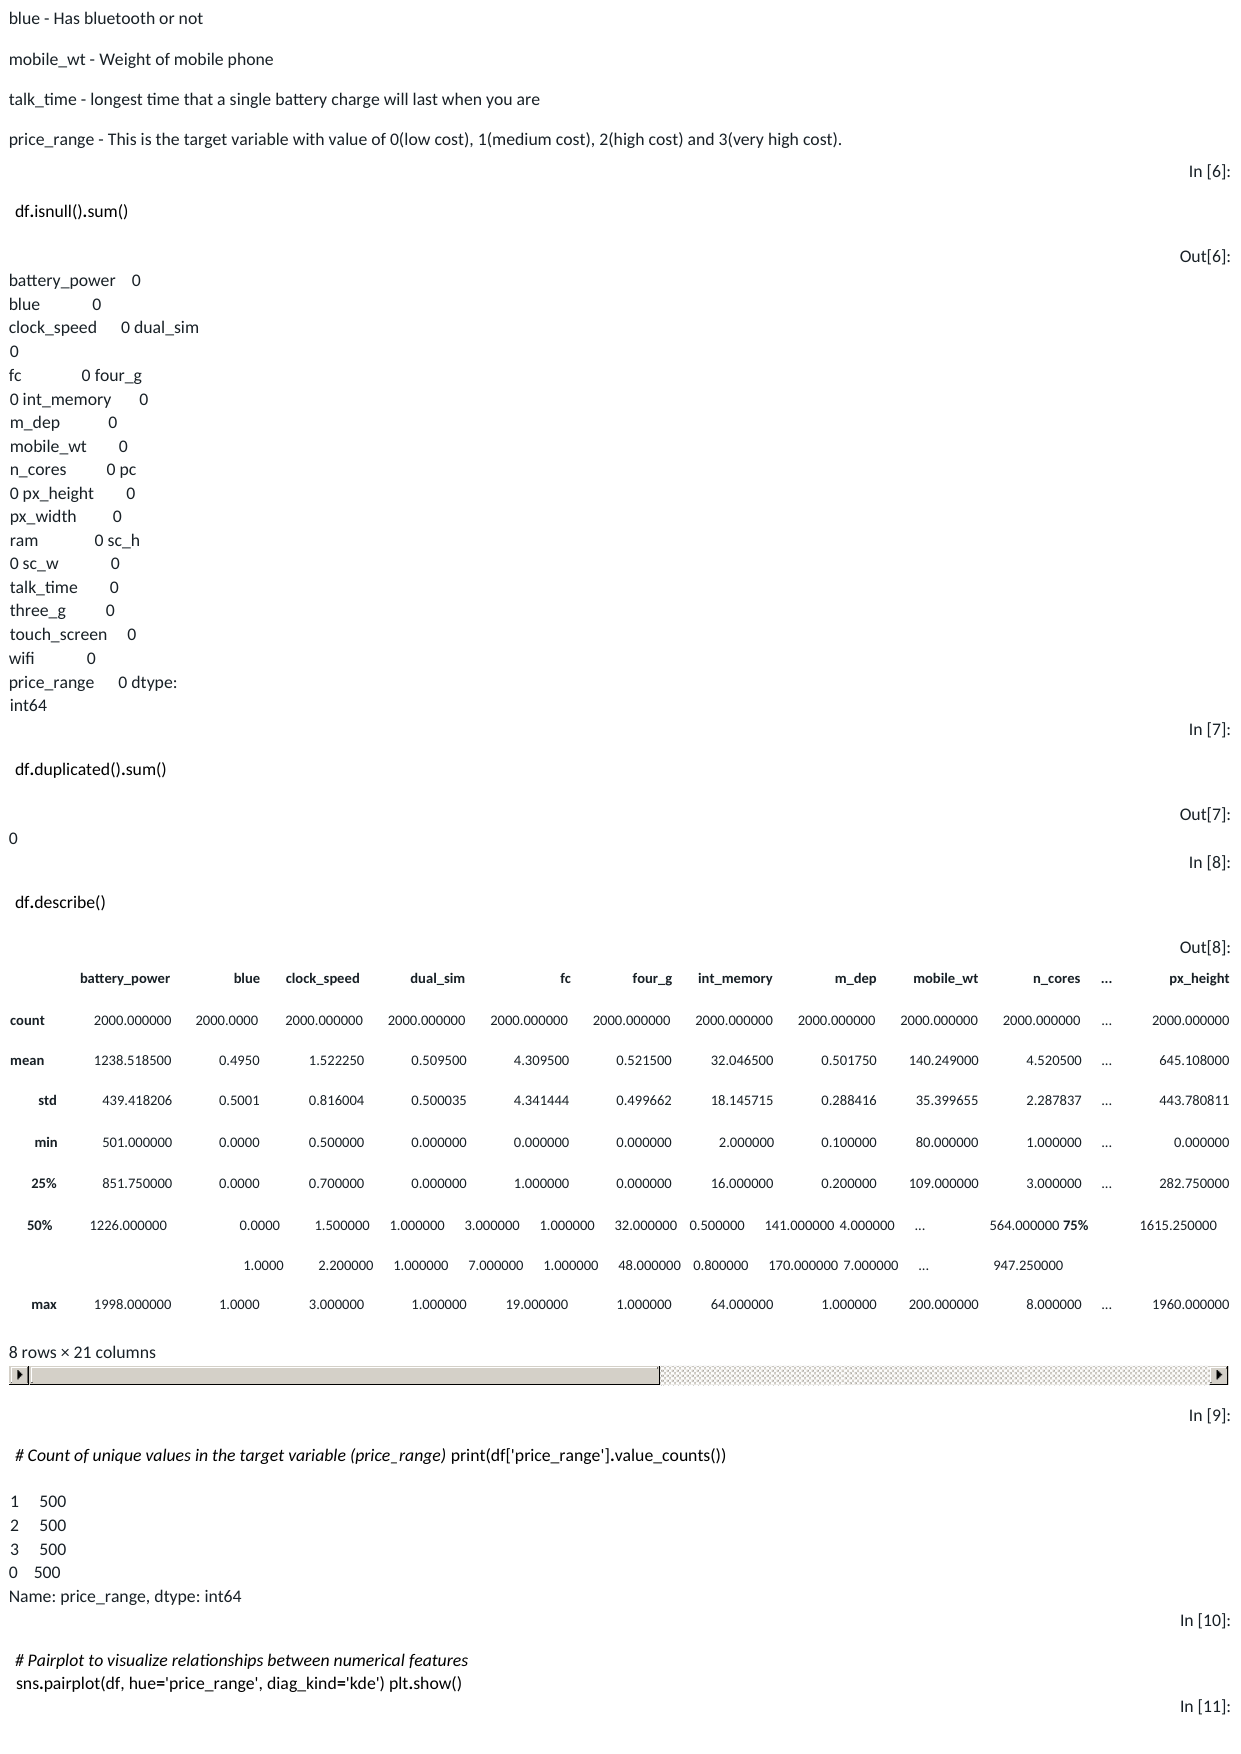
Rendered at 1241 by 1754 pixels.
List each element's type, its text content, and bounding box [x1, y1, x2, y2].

text battery_power 0 [8, 269, 1230, 291]
text talk_time - longest time that a single battery charge will last when you are [8, 88, 1230, 110]
picture [659, 1365, 1210, 1386]
list 500 [10, 1490, 1230, 1512]
text Name: price_range, dtype: int64 [8, 1585, 1230, 1607]
text price_range - This is the target variable with value of 0(low cost), 1(medium cost), 2(high cost) and 3(very high cost). [8, 128, 1230, 150]
text count 2000.000000 2000.0000 2000.000000 2000.000000 2000.000000 2000.000000 2000.000000 2000.000000 2000.000000 2000.000000 ... 2000.000000 [10, 1011, 1230, 1029]
text In [6]: [10, 160, 1231, 182]
list 500 [10, 1538, 1230, 1559]
picture [1214, 1370, 1225, 1381]
text blue 0 [8, 293, 1230, 314]
text In [11]: [10, 1695, 1231, 1716]
text In [10]: [10, 1609, 1231, 1631]
text # Count of unique values in the target variable (price_range) print(df['price_range'].value_counts()) [15, 1444, 771, 1466]
text 50% 1226.000000 0.0000 1.500000 1.000000 3.000000 1.000000 32.000000 0.500000 141.000000 4.000000 ... 564.000000 75% 1615.250000 1.0000 2.200000 1.000000 7.000000 1.000000 48.000000 0.800000 170.000000 7.000000 ... 947.250000 [22, 1216, 1221, 1274]
text In [9]: [10, 1404, 1231, 1426]
picture [15, 1370, 25, 1381]
text mobile_wt - Weight of mobile phone [8, 48, 1230, 69]
text Out[8]: [10, 936, 1231, 958]
text df.describe() [15, 891, 1230, 913]
text Out[7]: [10, 803, 1231, 825]
text df.duplicated().sum() [15, 758, 1230, 780]
text mean 1238.518500 0.4950 1.522250 0.509500 4.309500 0.521500 32.046500 0.501750 140.249000 4.520500 ... 645.108000 [10, 1051, 1230, 1069]
text # Pairplot to visualize relationships between numerical features sns.pairplot(df, hue='price_range', diag_kind='kde') plt.show() [15, 1649, 505, 1693]
text 8 rows × 21 columns [8, 1342, 1230, 1363]
text 25% 851.750000 0.0000 0.700000 0.000000 1.000000 0.000000 16.000000 0.200000 109.000000 3.000000 ... 282.750000 [10, 1175, 1230, 1192]
text 0 500 [8, 1562, 1230, 1583]
text 0 [8, 827, 1230, 849]
text blue - Has bluetooth or not [8, 7, 1230, 29]
text fc 0 four_g 0 int_memory 0 m_dep 0 mobile_wt 0 n_cores 0 pc 0 px_height 0 px_width 0 ram 0 sc_h 0 sc_w 0 talk_time 0 three_g 0 touch_screen 0 [8, 364, 149, 645]
text battery_power blue clock_speed dual_sim fc four_g int_memory m_dep mobile_wt n_cores ... px_height [10, 969, 1230, 987]
text Out[6]: [10, 245, 1231, 267]
text price_range 0 dtype: int64 [8, 671, 189, 716]
text std 439.418206 0.5001 0.816004 0.500035 4.341444 0.499662 18.145715 0.288416 35.399655 2.287837 ... 443.780811 [10, 1092, 1230, 1109]
text In [8]: [10, 851, 1231, 873]
text max 1998.000000 1.0000 3.000000 1.000000 19.000000 1.000000 64.000000 1.000000 200.000000 8.000000 ... 1960.000000 [10, 1296, 1230, 1313]
text wifi 0 [8, 647, 1230, 668]
text In [7]: [10, 718, 1231, 740]
text df.isnull().sum() [15, 200, 1230, 222]
text min 501.000000 0.0000 0.500000 0.000000 0.000000 0.000000 2.000000 0.100000 80.000000 1.000000 ... 0.000000 [10, 1133, 1230, 1151]
list 500 [10, 1514, 1230, 1536]
text clock_speed 0 dual_sim 0 [8, 317, 216, 362]
